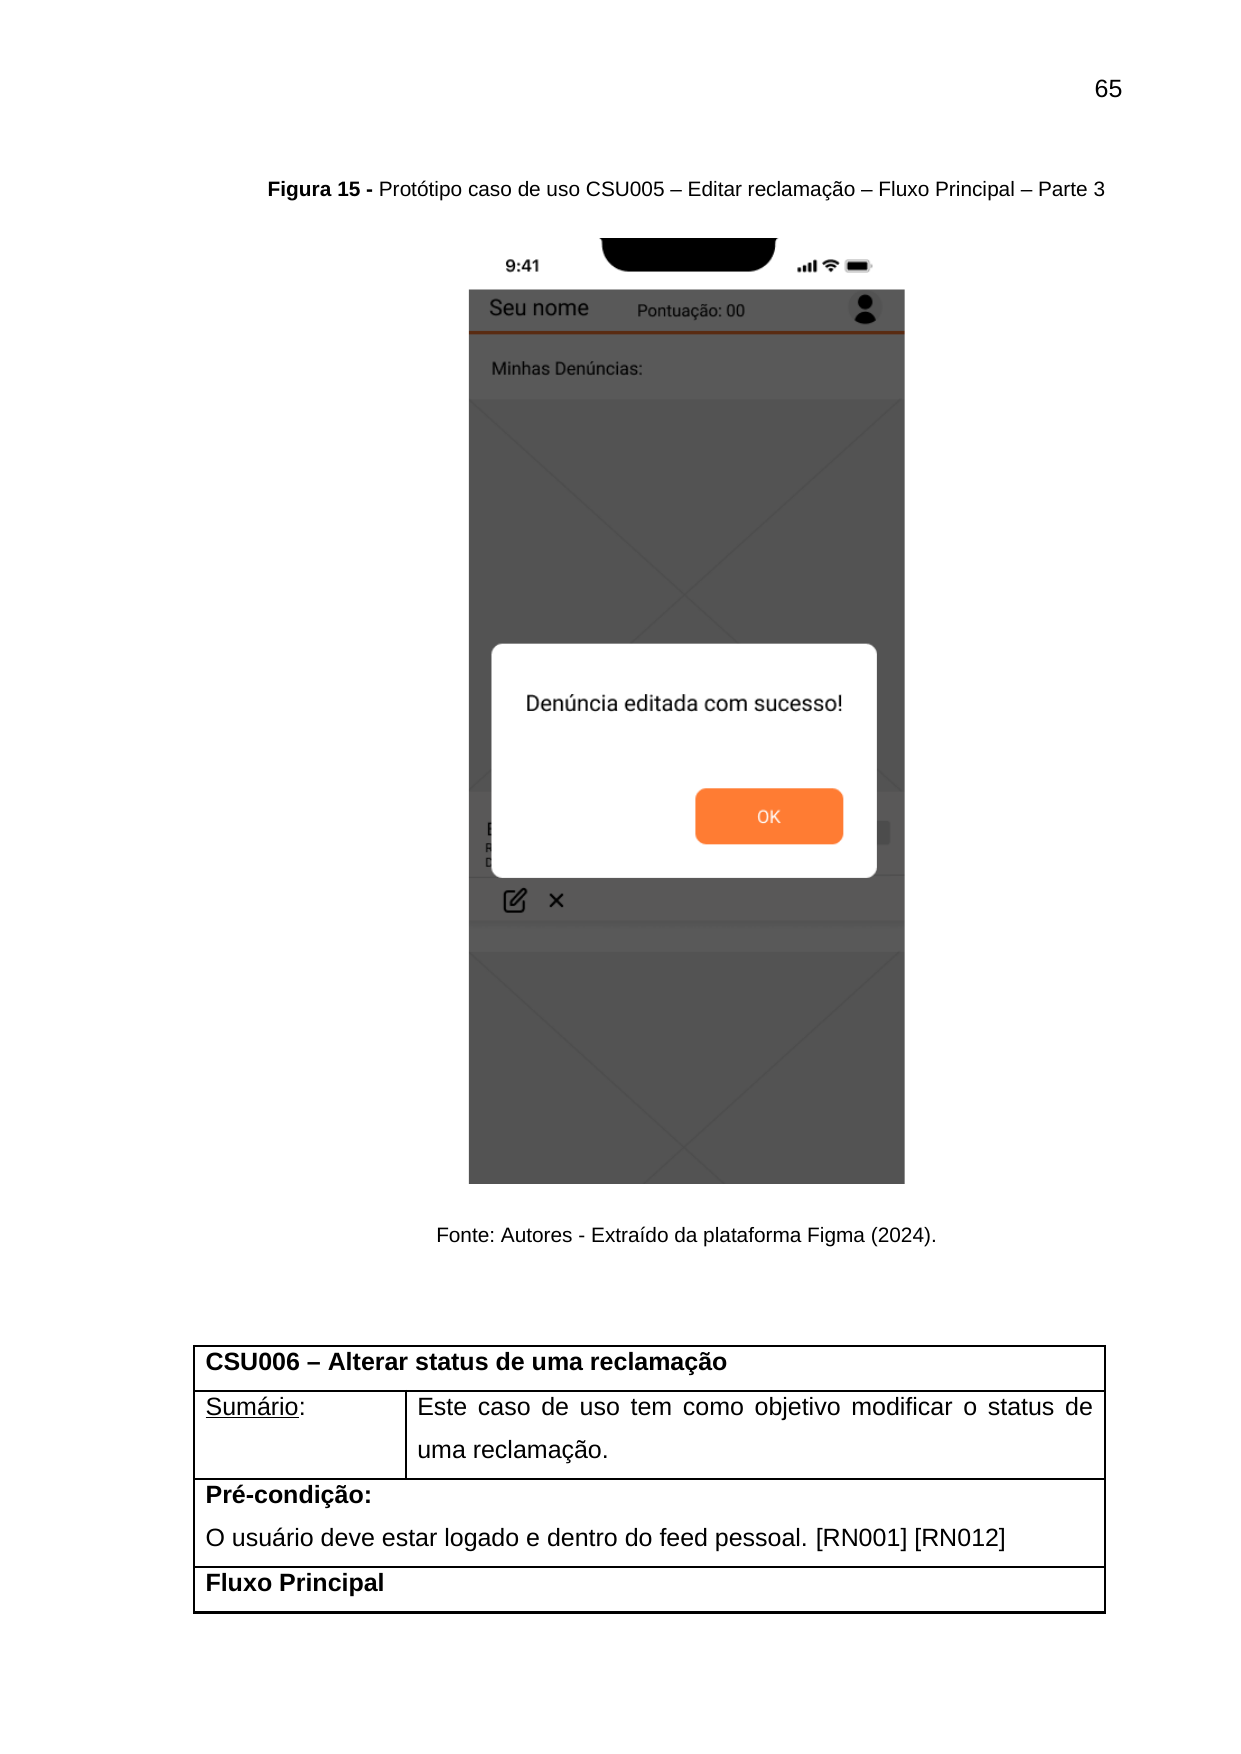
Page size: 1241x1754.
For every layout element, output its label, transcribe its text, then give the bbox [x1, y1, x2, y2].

table_cell Pré-condição: O usuário deve estar logado e dentro do feed pessoal. [RN001] [RN012] [195, 1480, 1104, 1566]
table_cell Este caso de uso tem como objetivo modificar o status de uma reclamação. [407, 1392, 1104, 1478]
text Figura 15 - Protótipo caso de uso CSU005 – Editar reclamação – Fluxo Principal – Parte 3 [177, 177, 1122, 201]
text Fonte: Autores - Extraído da plataforma Figma (2024). [177, 1223, 1122, 1247]
table_header CSU006 – Alterar status de uma reclamação [195, 1347, 1104, 1390]
table_cell Sumário: [195, 1392, 405, 1478]
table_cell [195, 1568, 1104, 1611]
picture [468, 238, 905, 1184]
